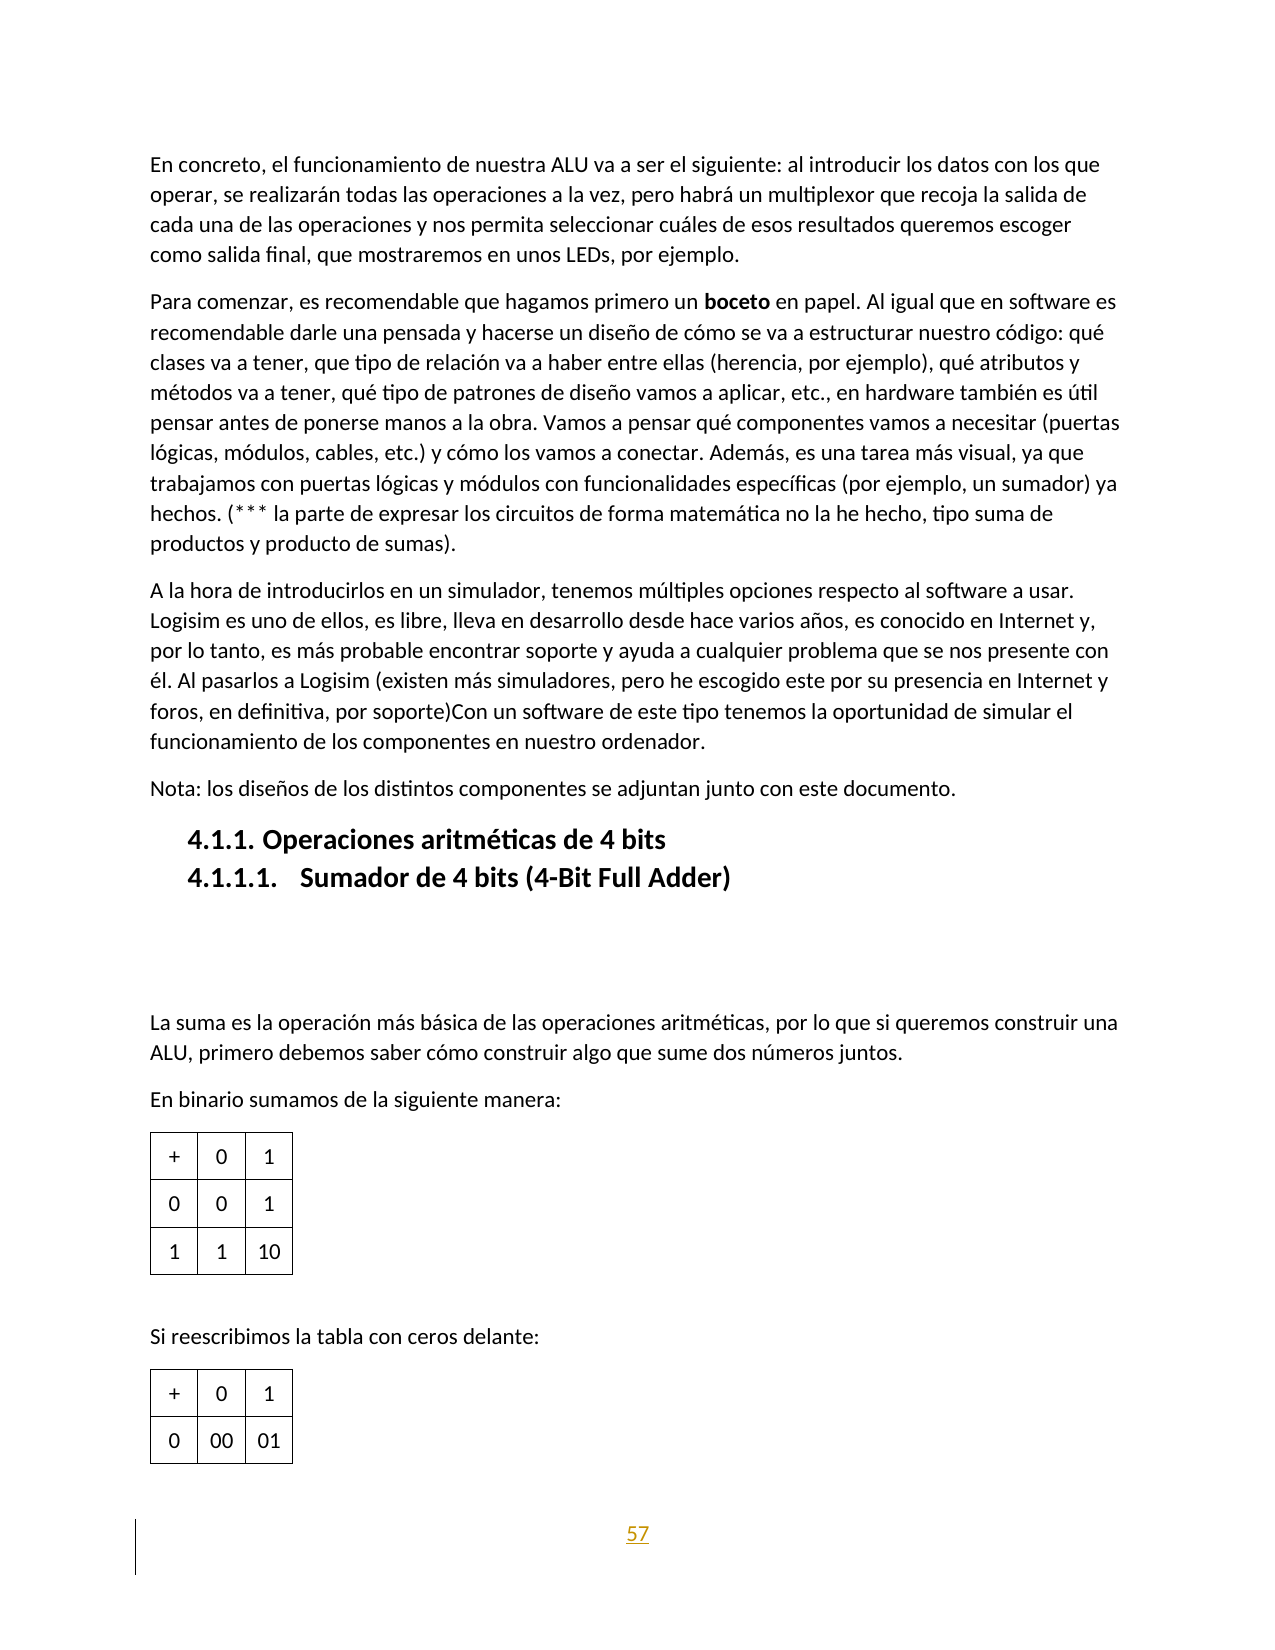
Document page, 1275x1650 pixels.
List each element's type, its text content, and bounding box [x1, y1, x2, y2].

table_cell [198, 1417, 245, 1463]
table_cell [198, 1228, 245, 1274]
table_header [198, 1370, 245, 1416]
table_cell [151, 1180, 197, 1227]
table_cell [246, 1417, 292, 1463]
table_cell [151, 1228, 197, 1274]
table_header [198, 1133, 245, 1179]
text Para comenzar, es recomendable que hagamos primero un boceto en papel. Al igual que en software es recomendable darle una pensada y hacerse un diseño de cómo se va a estructurar nuestro código: qué clases va a tener, que tipo de relación va a haber entre ellas (herencia, por ejemplo), qué atributos y métodos va a tener, qué tipo de patrones de diseño vamos a aplicar, etc., en hardware también es útil pensar antes de ponerse manos a la obra. Vamos a pensar qué componentes vamos a necesitar (puertas lógicas, módulos, cables, etc.) y cómo los vamos a conectar. Además, es una tarea más visual, ya que trabajamos con puertas lógicas y módulos con funcionalidades específicas (por ejemplo, un sumador) ya hechos. (*** la parte de expresar los circuitos de forma matemática no la he hecho, tipo suma de productos y producto de sumas). [150, 287, 1125, 557]
table_header [246, 1133, 292, 1179]
table_header [151, 1370, 197, 1416]
table_cell [246, 1180, 292, 1227]
table_header [246, 1370, 292, 1416]
text tenemos la oportunidad de simular el funcionamiento de los componentes en nuestro ordenador. [150, 576, 1125, 755]
table_cell [151, 1417, 197, 1463]
table_header [151, 1133, 197, 1179]
list Sumador de 4 bits (4-Bit Full Adder) [187, 859, 1125, 895]
table_cell [246, 1228, 292, 1274]
table_cell [198, 1180, 245, 1227]
text Nota: los diseños de los distintos componentes se adjuntan junto con este documento. [150, 774, 1125, 802]
